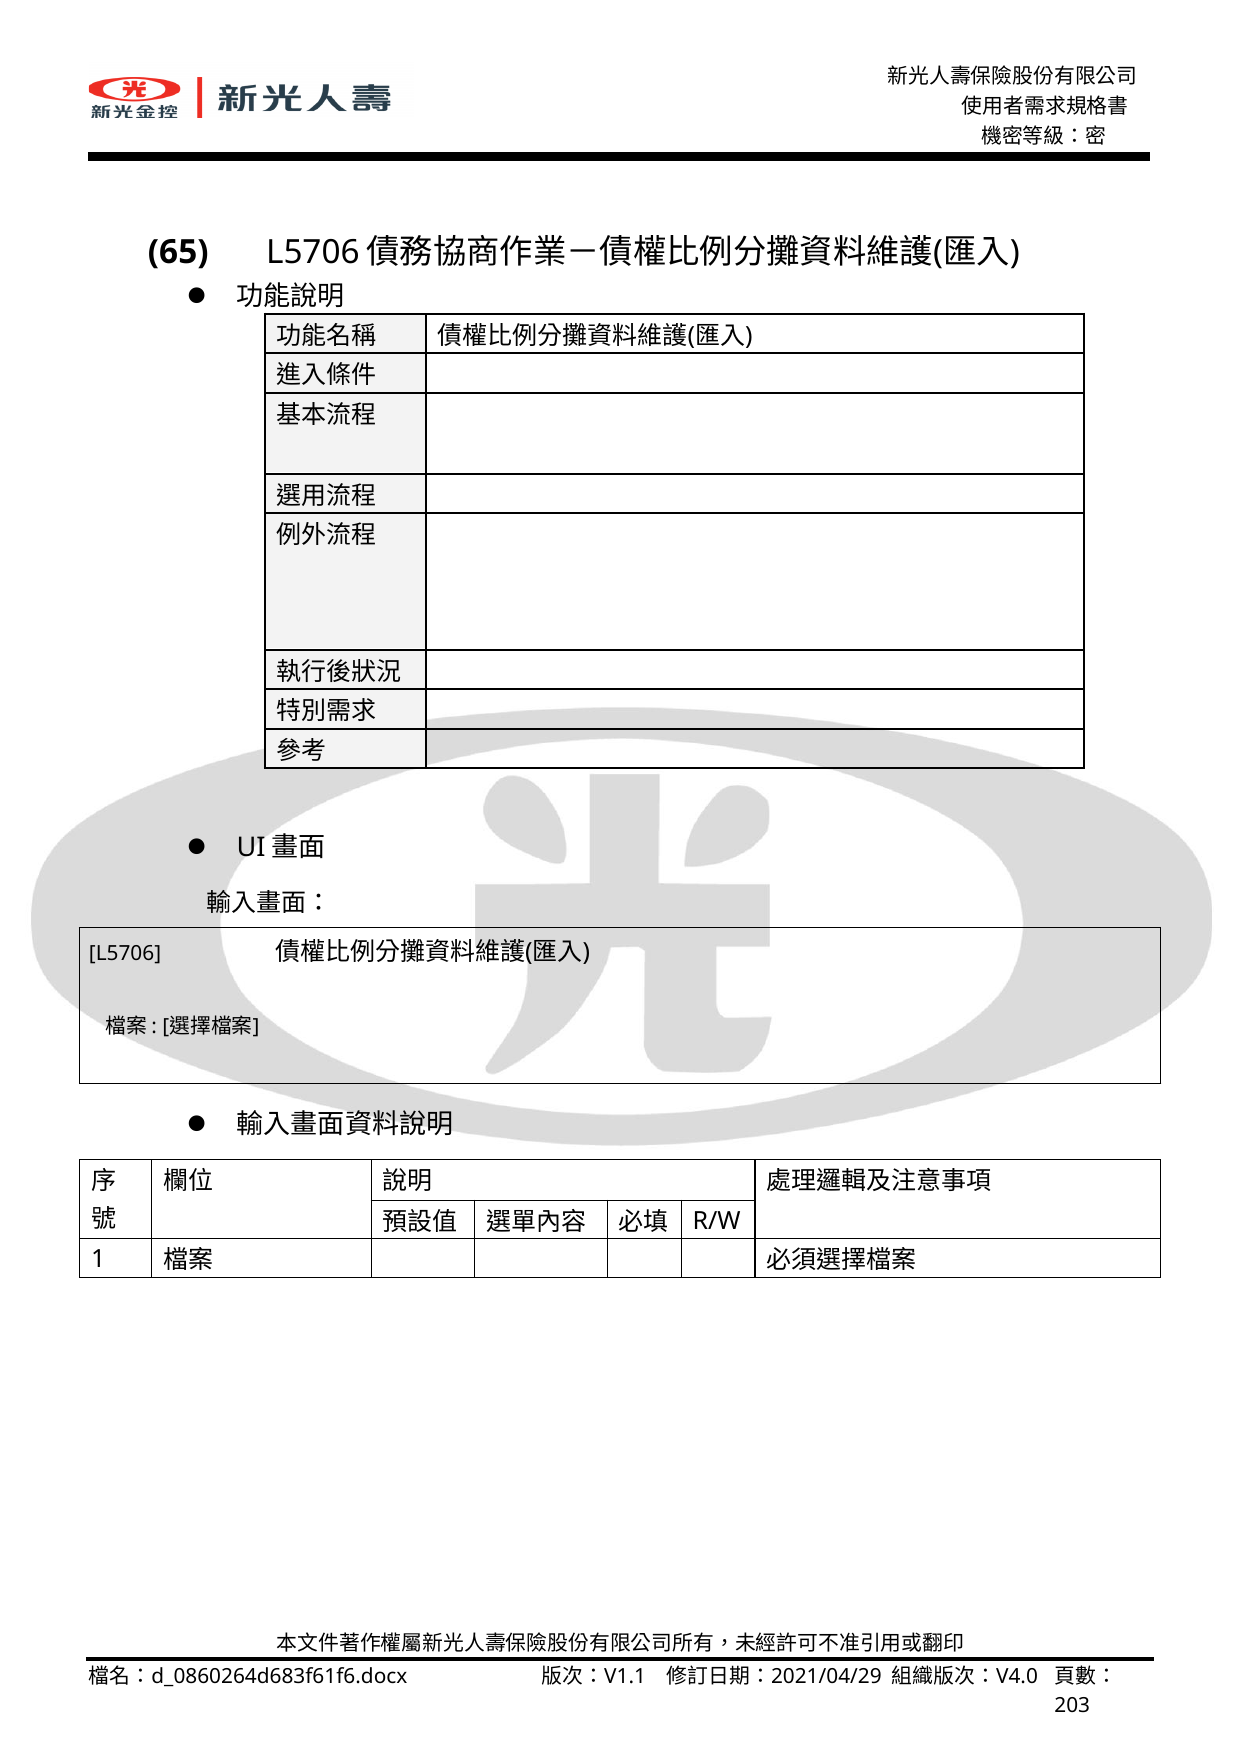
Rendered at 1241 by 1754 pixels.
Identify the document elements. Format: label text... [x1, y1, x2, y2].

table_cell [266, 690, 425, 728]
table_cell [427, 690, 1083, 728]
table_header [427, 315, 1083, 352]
picture [25, 699, 1215, 1152]
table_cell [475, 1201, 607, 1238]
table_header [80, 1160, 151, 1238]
list 功能說明 [186, 273, 1152, 313]
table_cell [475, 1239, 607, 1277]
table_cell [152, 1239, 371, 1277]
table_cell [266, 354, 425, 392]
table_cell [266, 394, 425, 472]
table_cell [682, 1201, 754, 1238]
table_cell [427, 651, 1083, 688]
subtitle L5706債務協商作業－債權比例分攤資料維護(匯入) [148, 225, 1152, 273]
picture [88, 61, 414, 118]
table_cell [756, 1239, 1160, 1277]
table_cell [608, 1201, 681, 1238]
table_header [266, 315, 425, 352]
picture [80, 968, 1160, 1083]
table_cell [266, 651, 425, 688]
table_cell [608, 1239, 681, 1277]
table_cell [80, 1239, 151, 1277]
list UI畫面 [186, 807, 1152, 882]
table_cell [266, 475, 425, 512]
text 檔案 : [選擇檔案] [89, 1006, 1152, 1043]
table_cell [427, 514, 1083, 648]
text [L5706] 債權比例分攤資料維護(匯入) [80, 928, 1160, 968]
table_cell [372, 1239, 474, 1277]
text 輸入畫面： [207, 882, 1152, 919]
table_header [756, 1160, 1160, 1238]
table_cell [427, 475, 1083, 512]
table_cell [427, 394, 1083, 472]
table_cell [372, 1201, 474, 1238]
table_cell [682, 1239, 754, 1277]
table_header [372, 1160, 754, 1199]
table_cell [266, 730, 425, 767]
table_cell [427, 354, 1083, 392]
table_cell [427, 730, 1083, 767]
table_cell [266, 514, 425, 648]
list 輸入畫面資料說明 [186, 1084, 1152, 1159]
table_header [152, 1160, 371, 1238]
